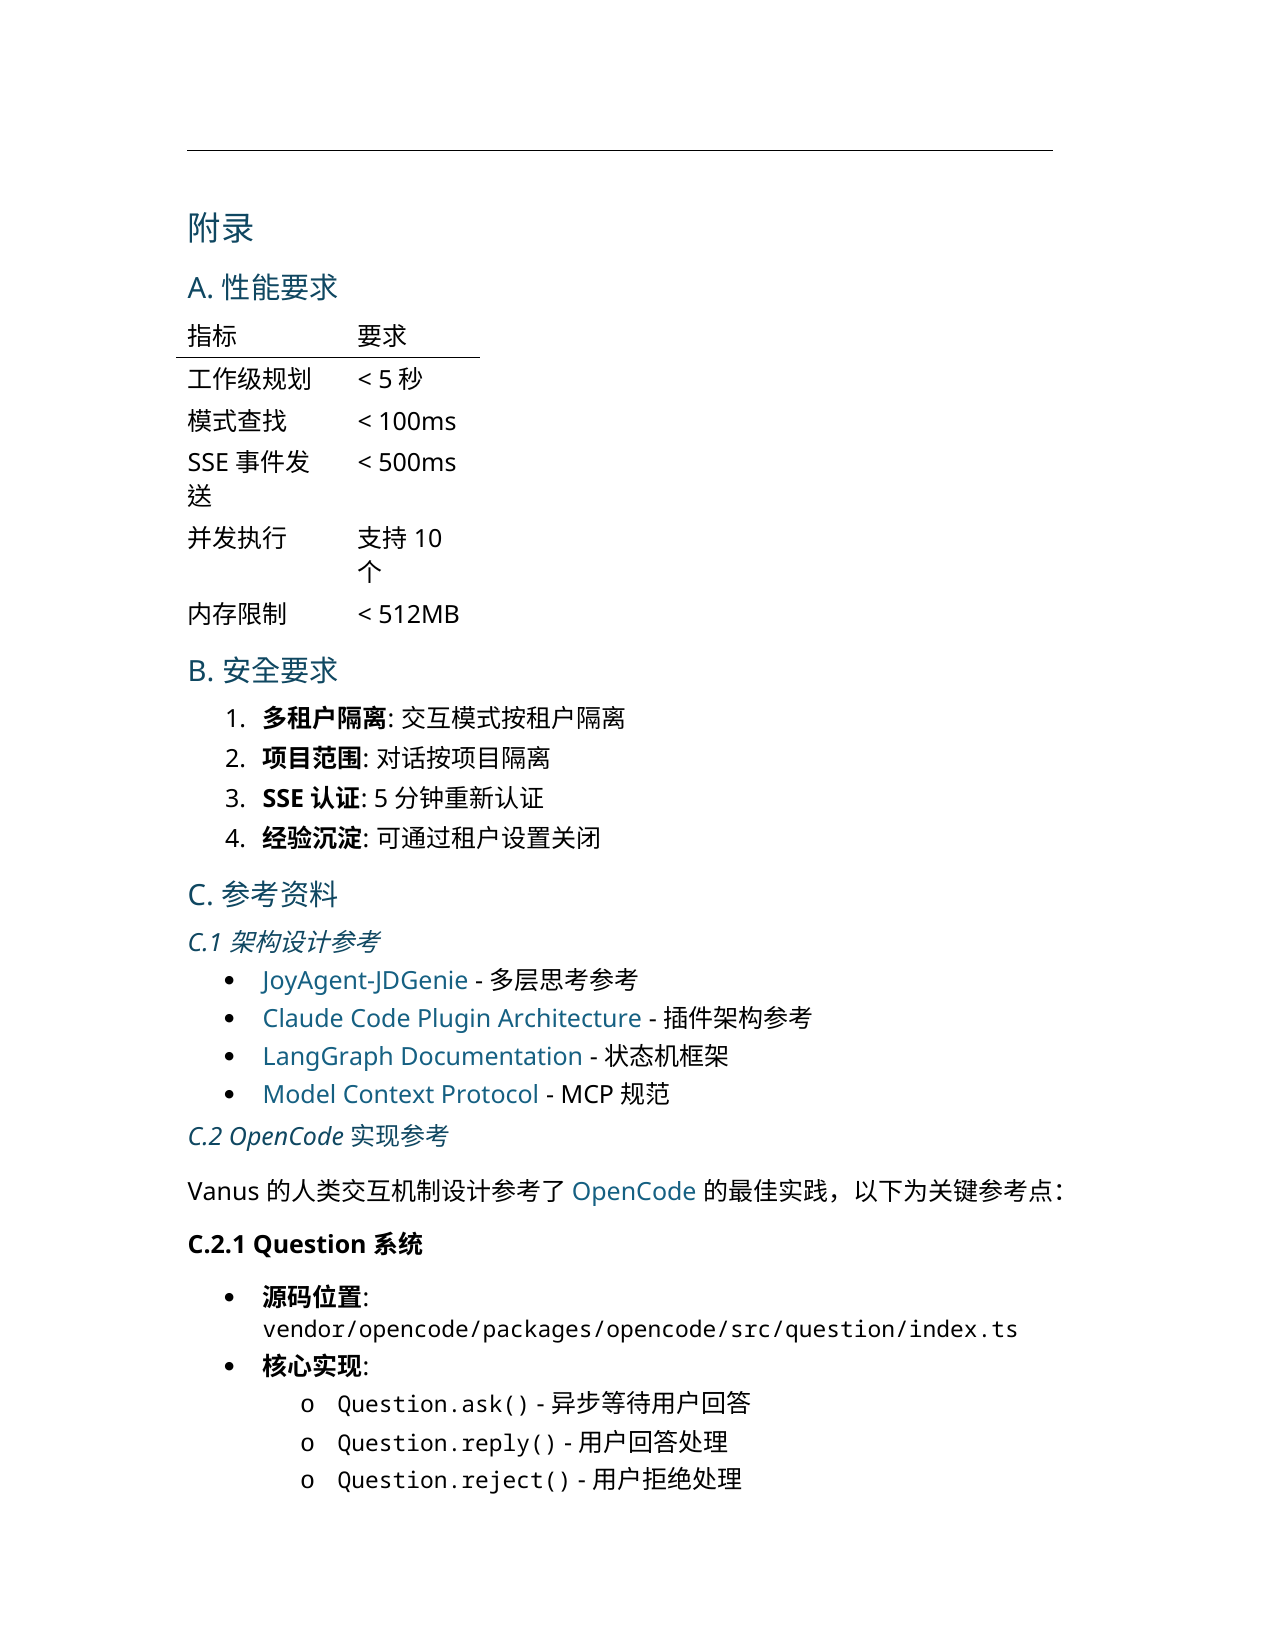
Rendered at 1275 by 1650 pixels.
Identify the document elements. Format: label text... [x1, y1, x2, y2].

list Question.reject() - 用户拒绝处理 [300, 1462, 1087, 1496]
list SSE 认证: 5 分钟重新认证 [225, 779, 1087, 815]
text C.2.1 Question 系统 [187, 1226, 1087, 1261]
list LangGraph Documentation - 状态机框架 [225, 1038, 1087, 1072]
list 核心实现: [225, 1348, 1087, 1382]
subtitle C.1 架构设计参考 [187, 922, 1087, 959]
subtitle 附录 [187, 205, 1087, 250]
list 源码位置: vendor/opencode/packages/opencode/src/question/index.ts [225, 1279, 1087, 1344]
table_cell < 500ms [346, 441, 480, 517]
list Claude Code Plugin Architecture - 插件架构参考 [225, 1001, 1087, 1035]
list 经验沉淀: 可通过租户设置关闭 [225, 819, 1087, 855]
table_header 指标 [176, 315, 346, 357]
subtitle C.2 OpenCode 实现参考 [187, 1119, 1087, 1153]
table_cell 并发执行 [176, 517, 346, 592]
table_cell SSE 事件发送 [176, 441, 346, 517]
subtitle A. 性能要求 [187, 267, 1087, 307]
list 项目范围: 对话按项目隔离 [225, 739, 1087, 775]
table_cell 模式查找 [176, 400, 346, 441]
table_cell < 100ms [346, 400, 480, 441]
table_header 要求 [346, 315, 480, 357]
table_cell 支持 10 个 [346, 517, 480, 592]
table_cell 内存限制 [176, 593, 346, 634]
list Question.ask() - 异步等待用户回答 [300, 1386, 1087, 1420]
list JoyAgent-JDGenie - 多层思考参考 [225, 963, 1087, 997]
table_cell 工作级规划 [176, 358, 346, 400]
table_cell < 512MB [346, 593, 480, 634]
subtitle C. 参考资料 [187, 872, 1087, 914]
text Vanus 的人类交互机制设计参考了 OpenCode 的最佳实践，以下为关键参考点： [187, 1171, 1087, 1208]
table_cell < 5 秒 [346, 358, 480, 400]
subtitle B. 安全要求 [187, 651, 1087, 690]
list 多租户隔离: 交互模式按租户隔离 [225, 699, 1087, 735]
list Model Context Protocol - MCP 规范 [225, 1076, 1087, 1110]
list Question.reply() - 用户回答处理 [300, 1424, 1087, 1458]
